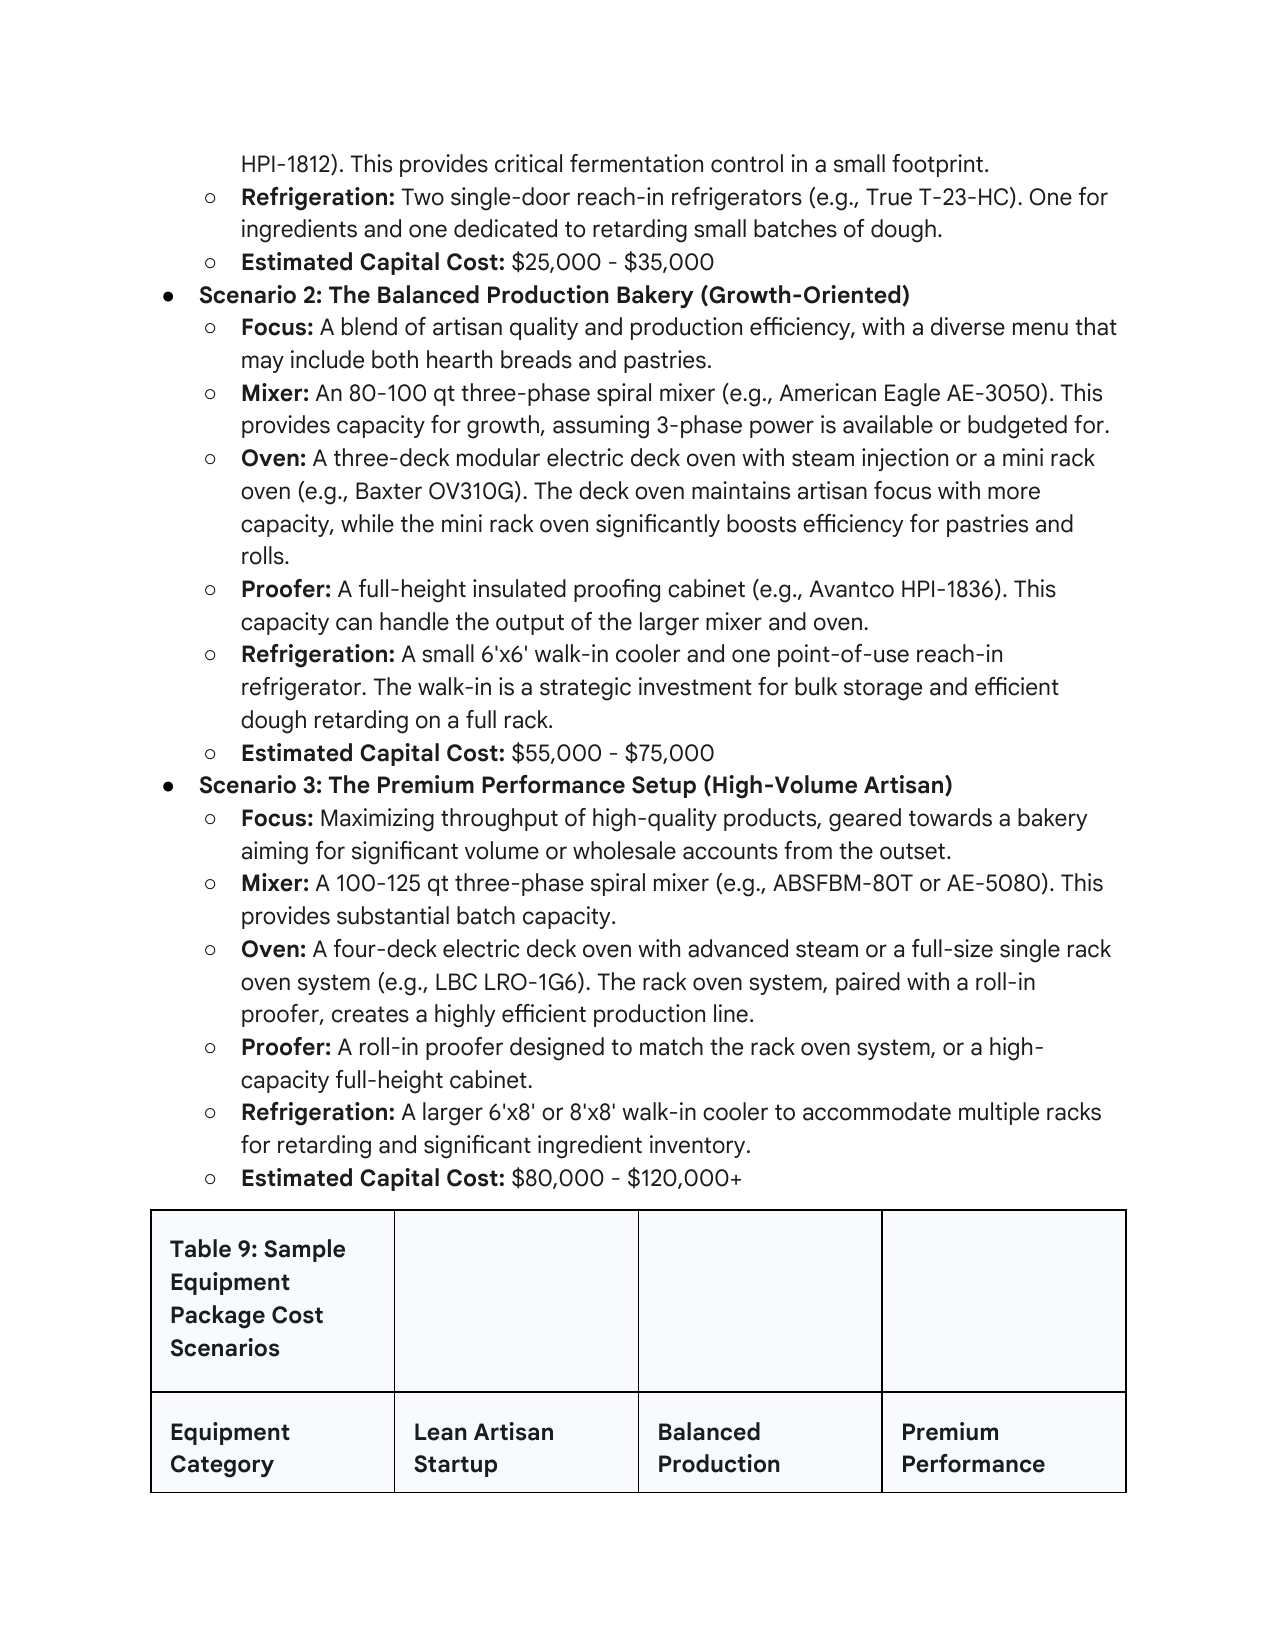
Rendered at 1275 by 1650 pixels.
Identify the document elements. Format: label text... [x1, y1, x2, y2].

table_header [639, 1211, 881, 1391]
table_cell Equipment Category [152, 1393, 394, 1492]
table_header Table 9: Sample Equipment Package Cost Scenarios [152, 1211, 394, 1391]
list Refrigeration: Two single-door reach-in refrigerators (e.g., True T-23-HC). One for ingredients and one dedicated to retarding small batches of dough. [203, 183, 1125, 244]
table_header [883, 1211, 1125, 1391]
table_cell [395, 1393, 638, 1492]
list Scenario 3: The Premium Performance Setup (High-Volume Artisan) [161, 771, 1125, 800]
list Mixer: An 80-100 qt three-phase spiral mixer (e.g., American Eagle AE-3050). This provides capacity for growth, assuming 3-phase power is available or budgeted for. [203, 379, 1125, 440]
list Estimated Capital Cost: $80,000 - $120,000+ [203, 1164, 1125, 1193]
list Estimated Capital Cost: $25,000 - $35,000 [203, 248, 1125, 277]
list Proofer: A full-height insulated proofing cabinet (e.g., Avantco HPI-1836). This capacity can handle the output of the larger mixer and oven. [203, 575, 1125, 637]
list Refrigeration: A larger 6'x8' or 8'x8' walk-in cooler to accommodate multiple racks for retarding and significant ingredient inventory. [203, 1098, 1125, 1160]
list Oven: A three-deck modular electric deck oven with steam injection or a mini rack oven (e.g., Baxter OV310G). The deck oven maintains artisan focus with more capacity, while the mini rack oven significantly boosts efficiency for pastries and rolls. [203, 444, 1125, 571]
list Oven: A four-deck electric deck oven with advanced steam or a full-size single rack oven system (e.g., LBC LRO-1G6). The rack oven system, paired with a roll-in proofer, creates a highly efficient production line. [203, 935, 1125, 1029]
list Mixer: A 100-125 qt three-phase spiral mixer (e.g., ABSFBM-80T or AE-5080). This provides substantial batch capacity. [203, 869, 1125, 931]
list Refrigeration: A small 6'x6' walk-in cooler and one point-of-use reach-in refrigerator. The walk-in is a strategic investment for bulk storage and efficient dough retarding on a full rack. [203, 641, 1125, 735]
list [203, 150, 1125, 179]
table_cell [883, 1393, 1125, 1492]
list Focus: Maximizing throughput of high-quality products, geared towards a bakery aiming for significant volume or wholesale accounts from the outset. [203, 804, 1125, 866]
list Scenario 2: The Balanced Production Bakery (Growth-Oriented) [161, 281, 1125, 309]
list Estimated Capital Cost: $55,000 - $75,000 [203, 739, 1125, 767]
list Focus: A blend of artisan quality and production efficiency, with a diverse menu that may include both hearth breads and pastries. [203, 313, 1125, 375]
list Proofer: A roll-in proofer designed to match the rack oven system, or a high-capacity full-height cabinet. [203, 1033, 1125, 1094]
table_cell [639, 1393, 881, 1492]
table_header [395, 1211, 638, 1391]
